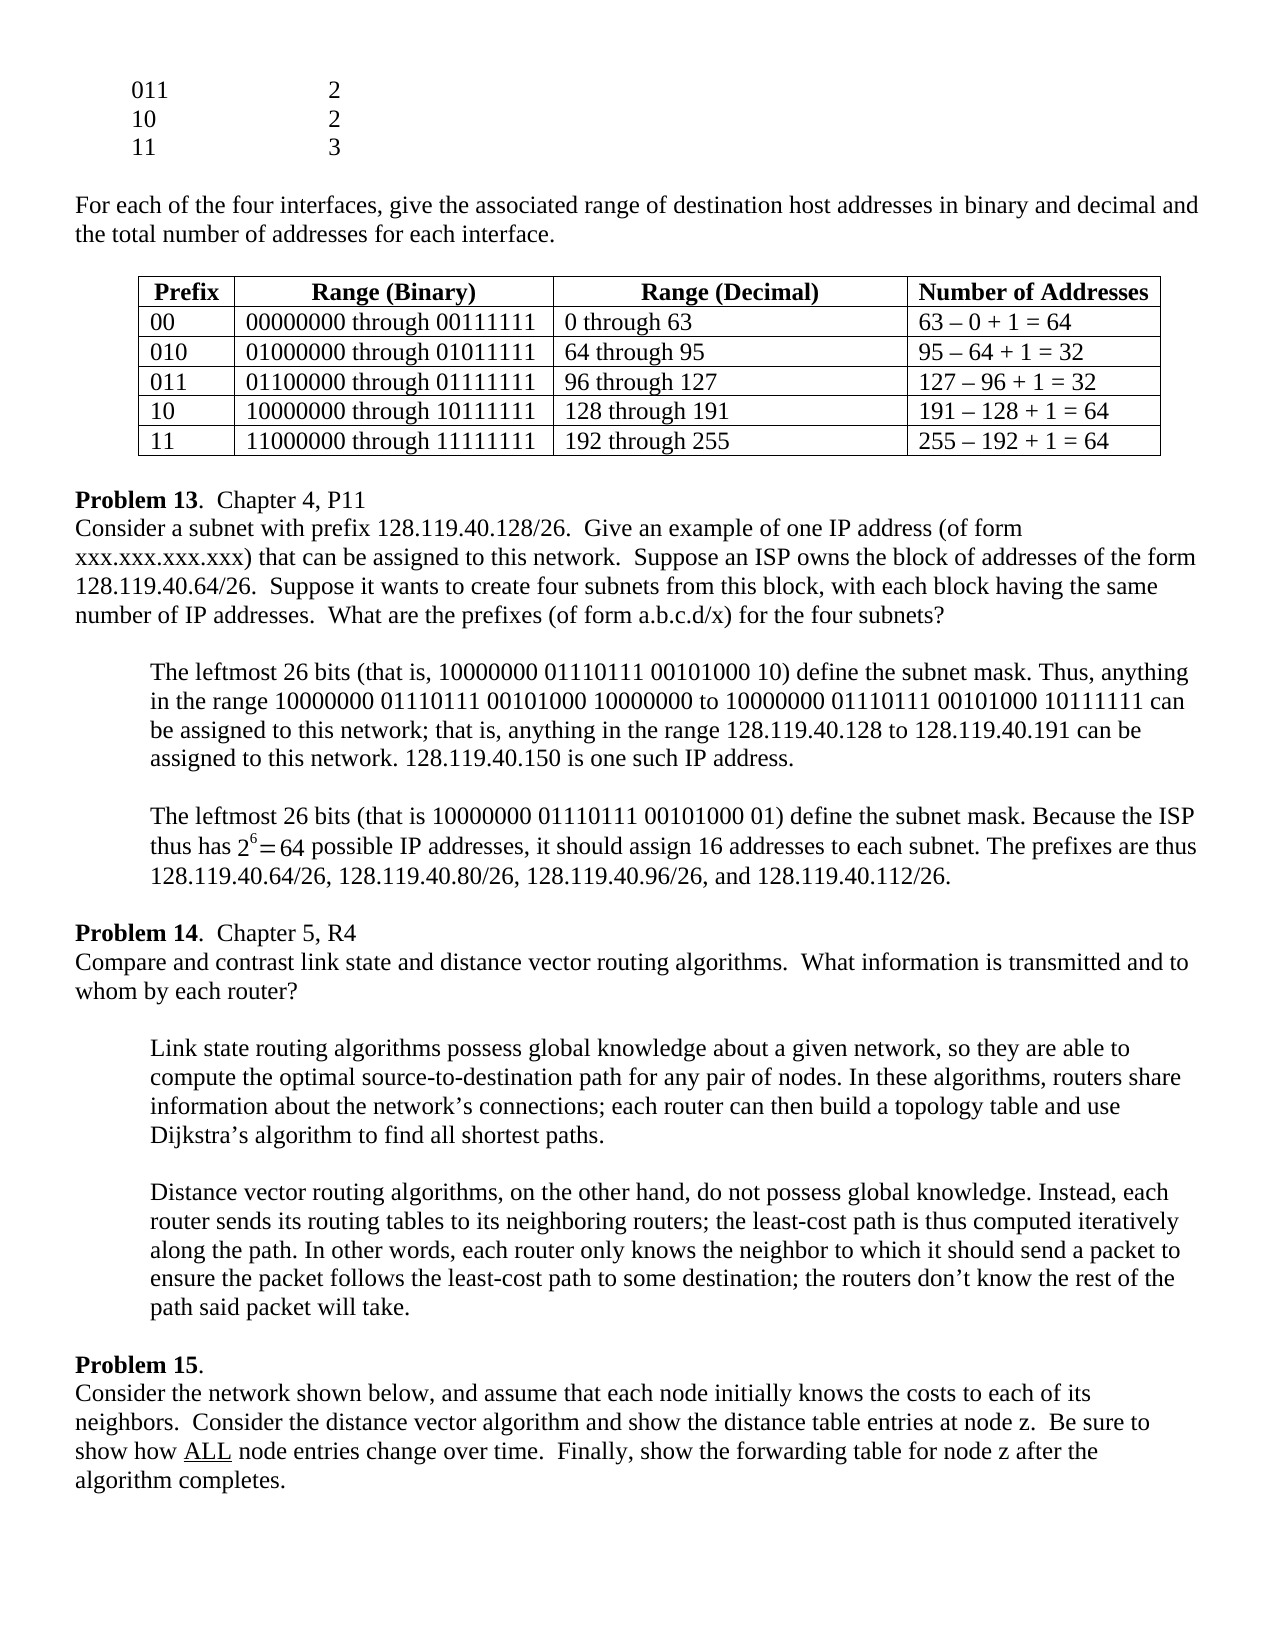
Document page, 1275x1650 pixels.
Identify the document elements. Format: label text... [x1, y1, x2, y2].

table_cell 11 [139, 426, 234, 455]
table_cell 95 – 64 + 1 = 32 [908, 337, 1160, 366]
table_cell 127 – 96 + 1 = 32 [908, 367, 1160, 395]
text 10 2 [75, 104, 1200, 132]
table_cell 128 through 191 [554, 396, 907, 425]
table_cell 10000000 through 10111111 [235, 396, 553, 425]
text Link state routing algorithms possess global knowledge about a given network, so they are able to compute the optimal source-to-destination path for any pair of nodes. In these algorithms, routers share information about the network’s connections; each router can then build a topology table and use Dijkstra’s algorithm to find all shortest paths. [150, 1033, 1200, 1148]
text Problem 14. Chapter 5, R4 [75, 918, 1200, 947]
table_cell 11000000 through 11111111 [235, 426, 553, 455]
text 11 3 [75, 132, 1200, 161]
table_cell 010 [139, 337, 234, 366]
text Problem 15. [75, 1350, 1200, 1378]
table_cell 64 through 95 [554, 337, 907, 366]
table_cell 0 through 63 [554, 307, 907, 336]
table_cell 01000000 through 01011111 [235, 337, 553, 366]
table_header Prefix [139, 277, 234, 306]
text Consider a subnet with prefix 128.119.40.128/26. Give an example of one IP address (of form xxx.xxx.xxx.xxx) that can be assigned to this network. Suppose an ISP owns the block of addresses of the form 128.119.40.64/26. Suppose it wants to create four subnets from this block, with each block having the same number of IP addresses. What are the prefixes (of form a.b.c.d/x) for the four subnets? [75, 513, 1200, 628]
table_cell 10 [139, 396, 234, 425]
table_cell 191 – 128 + 1 = 64 [908, 396, 1160, 425]
text 011 2 [75, 75, 1200, 104]
table_cell 192 through 255 [554, 426, 907, 455]
table_cell 63 – 0 + 1 = 64 [908, 307, 1160, 336]
table_cell 96 through 127 [554, 367, 907, 395]
text Compare and contrast link state and distance vector routing algorithms. What information is transmitted and to whom by each router? [75, 947, 1200, 1005]
table_cell 255 – 192 + 1 = 64 [908, 426, 1160, 455]
text Consider the network shown below, and assume that each node initially knows the costs to each of its neighbors. Consider the distance vector algorithm and show the distance table entries at node z. Be sure to show how ALL node entries change over time. Finally, show the forwarding table for node z after the algorithm completes. [75, 1378, 1200, 1493]
table_cell 011 [139, 367, 234, 395]
text The leftmost 26 bits (that is 10000000 01110111 00101000 01) define the subnet mask. Because the ISP thus has possible IP addresses, it should assign 16 addresses to each subnet. The prefixes are thus 128.119.40.64/26, 128.119.40.80/26, 128.119.40.96/26, and 128.119.40.112/26. [150, 801, 1200, 890]
text For each of the four interfaces, give the associated range of destination host addresses in binary and decimal and the total number of addresses for each interface. [75, 190, 1200, 247]
text Distance vector routing algorithms, on the other hand, do not possess global knowledge. Instead, each router sends its routing tables to its neighboring routers; the least-cost path is thus computed iteratively along the path. In other words, each router only knows the neighbor to which it should send a packet to ensure the packet follows the least-cost path to some destination; the routers don’t know the rest of the path said packet will take. [150, 1177, 1200, 1321]
table_header Range (Binary) [235, 277, 553, 306]
text The leftmost 26 bits (that is, 10000000 01110111 00101000 10) define the subnet mask. Thus, anything in the range 10000000 01110111 00101000 10000000 to 10000000 01110111 00101000 10111111 can be assigned to this network; that is, anything in the range 128.119.40.128 to 128.119.40.191 can be assigned to this network. 128.119.40.150 is one such IP address. [150, 657, 1200, 772]
text Problem 13. Chapter 4, P11 [75, 485, 1200, 513]
table_cell 01100000 through 01111111 [235, 367, 553, 395]
table_cell 00 [139, 307, 234, 336]
table_cell 00000000 through 00111111 [235, 307, 553, 336]
table_header Number of Addresses [908, 277, 1160, 306]
table_header Range (Decimal) [554, 277, 907, 306]
